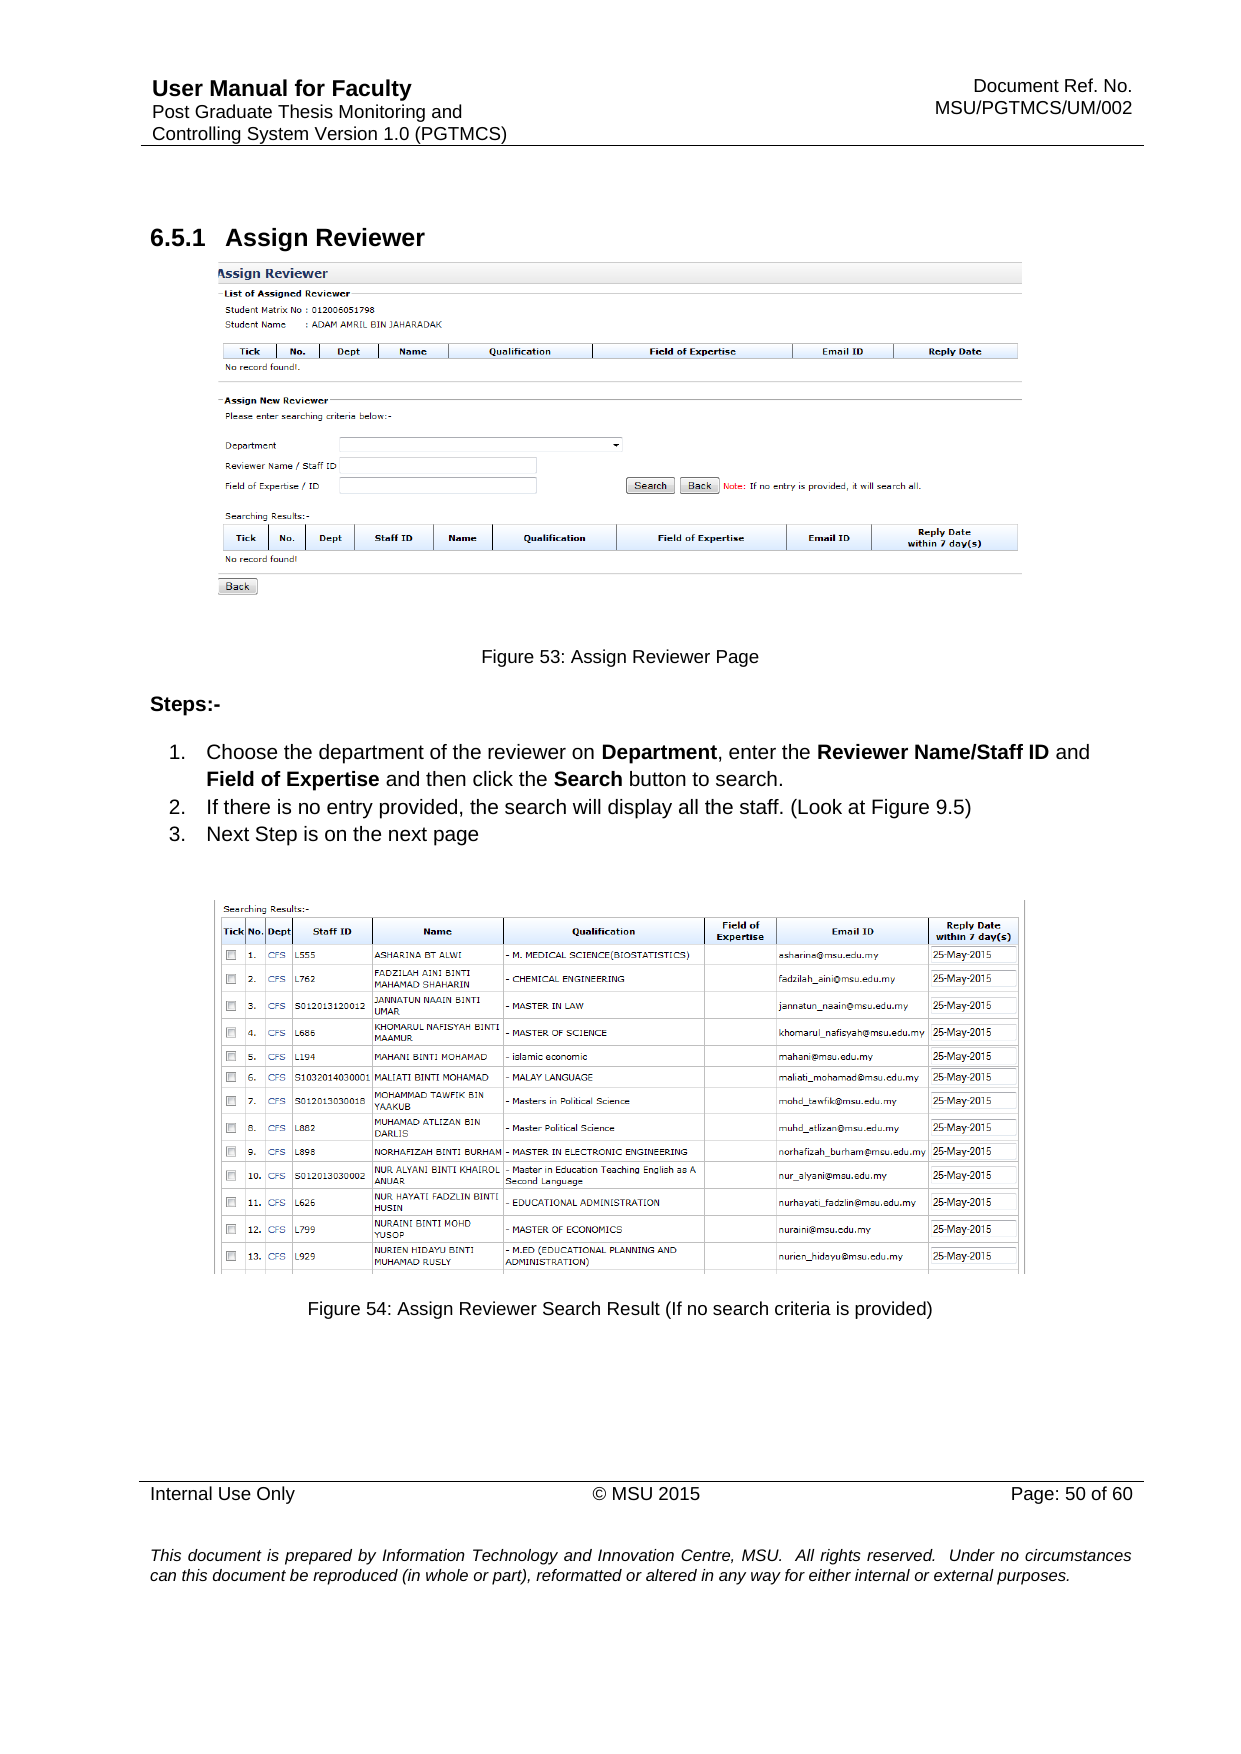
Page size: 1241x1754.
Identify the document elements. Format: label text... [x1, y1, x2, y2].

text Figure 53: Assign Reviewer Page [150, 646, 1090, 667]
subtitle Assign Reviewer [150, 223, 1090, 252]
text Figure 54: Assign Reviewer Search Result (If no search criteria is provided) [150, 1297, 1090, 1319]
list Choose the department of the reviewer on Department, enter the Reviewer Name/Staff ID and Field of Expertise and then click the Search button to search. [169, 740, 1090, 791]
picture [218, 262, 1022, 617]
list If there is no entry provided, the search will display all the staff. (Look at Figure 9.5) [169, 795, 1090, 819]
picture [213, 898, 1028, 1274]
text Steps:- [150, 691, 1090, 715]
list Next Step is on the next page [169, 822, 1090, 846]
